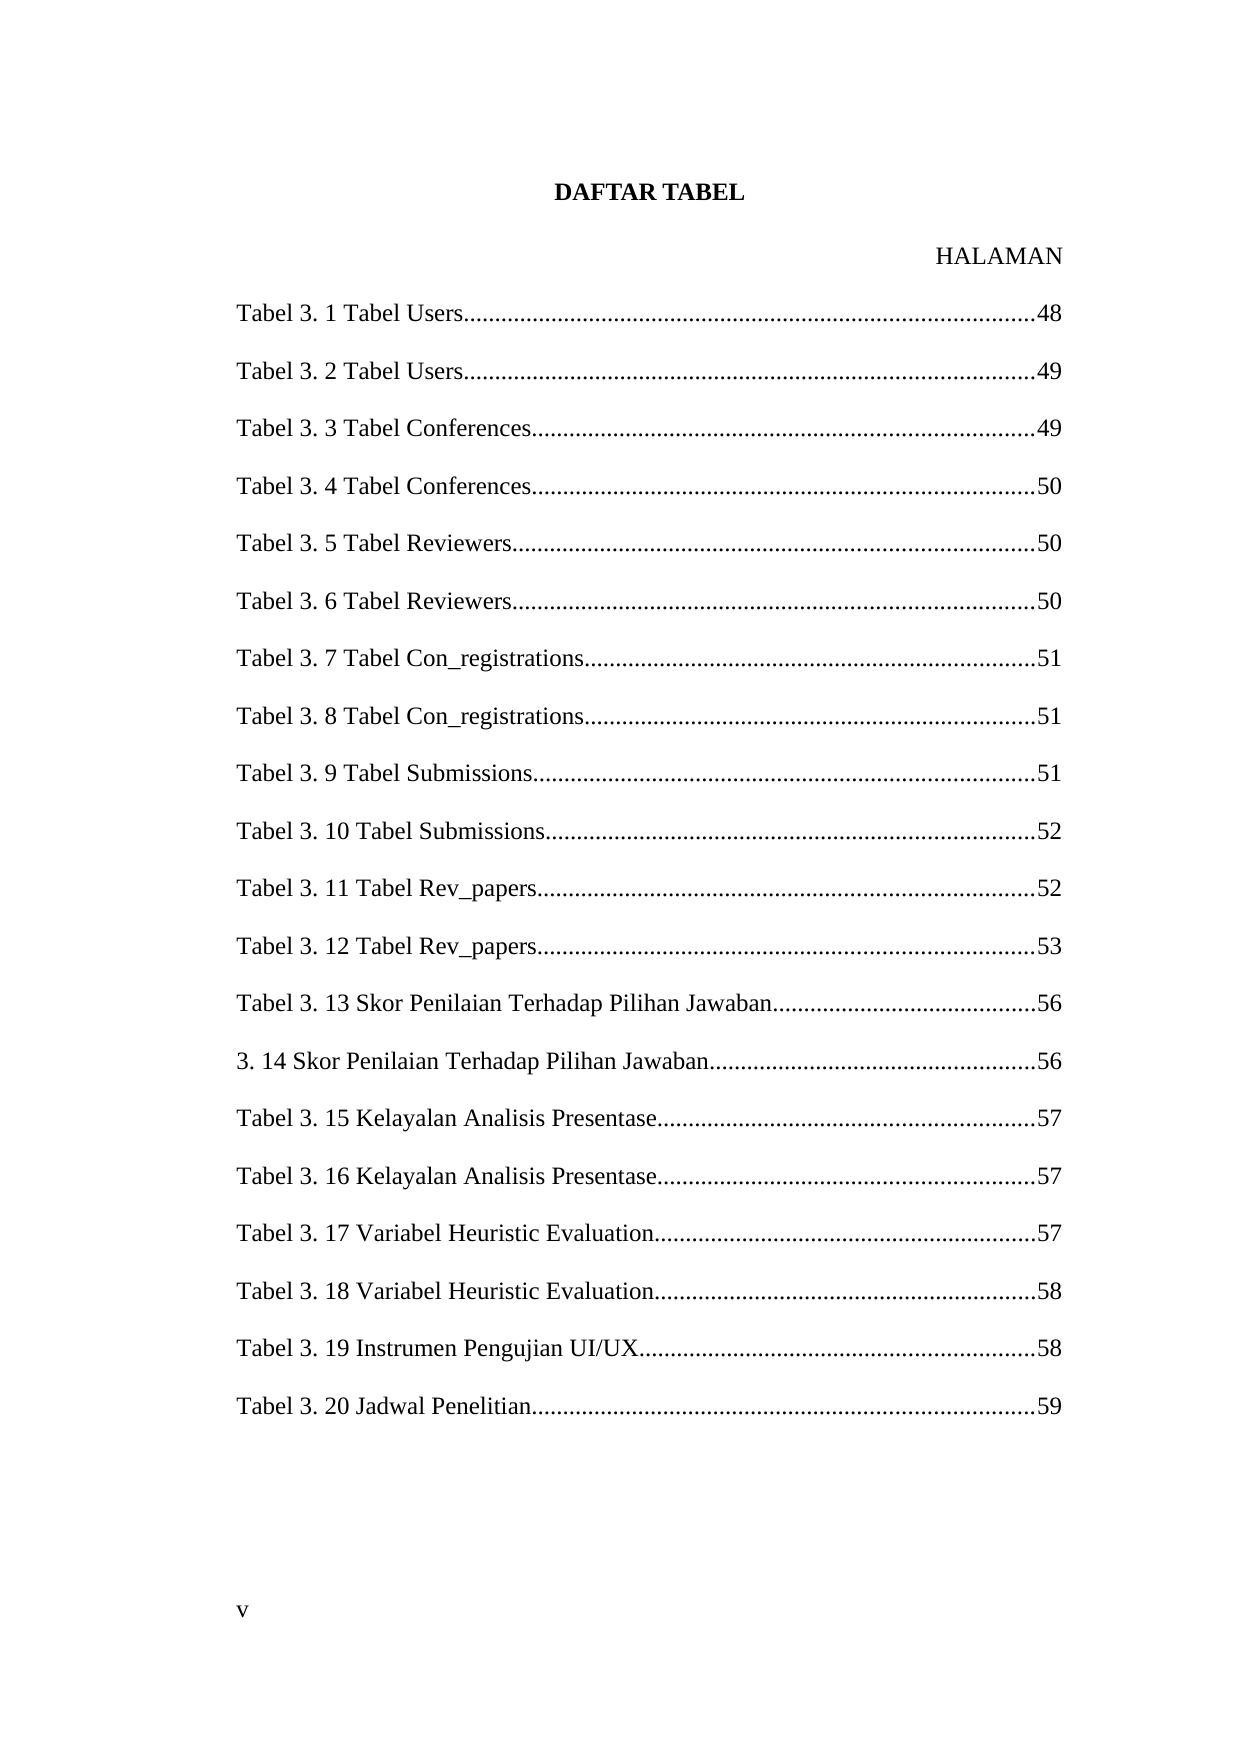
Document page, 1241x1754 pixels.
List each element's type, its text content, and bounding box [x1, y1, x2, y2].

text Tabel 3. 3 Tabel Conferences 49 [236, 413, 1063, 442]
text Tabel 3. 19 Instrumen Pengujian UI/UX 58 [236, 1333, 1063, 1362]
text Tabel 3. 9 Tabel Submissions 51 [236, 758, 1063, 787]
text 3. 14 Skor Penilaian Terhadap Pilihan Jawaban 56 [236, 1046, 1063, 1075]
text Tabel 3. 7 Tabel Con_registrations 51 [236, 643, 1063, 672]
text Tabel 3. 8 Tabel Con_registrations 51 [236, 701, 1063, 730]
subtitle DAFTAR TABEL [236, 177, 1063, 206]
text Tabel 3. 4 Tabel Conferences 50 [236, 471, 1063, 500]
text Tabel 3. 2 Tabel Users 49 [236, 356, 1063, 385]
text Tabel 3. 10 Tabel Submissions 52 [236, 816, 1063, 845]
text Tabel 3. 1 Tabel Users 48 [236, 298, 1063, 327]
text Tabel 3. 18 Variabel Heuristic Evaluation 58 [236, 1276, 1063, 1305]
text Tabel 3. 11 Tabel Rev_papers 52 [236, 873, 1063, 902]
text Tabel 3. 17 Variabel Heuristic Evaluation 57 [236, 1218, 1063, 1247]
text Tabel 3. 5 Tabel Reviewers 50 [236, 528, 1063, 557]
text Tabel 3. 15 Kelayalan Analisis Presentase 57 [236, 1103, 1063, 1132]
text Tabel 3. 20 Jadwal Penelitian 59 [236, 1391, 1063, 1420]
text Tabel 3. 16 Kelayalan Analisis Presentase 57 [236, 1161, 1063, 1190]
text Tabel 3. 12 Tabel Rev_papers 53 [236, 931, 1063, 960]
text Tabel 3. 13 Skor Penilaian Terhadap Pilihan Jawaban 56 [236, 988, 1063, 1017]
text Tabel 3. 6 Tabel Reviewers 50 [236, 586, 1063, 615]
text HALAMAN [236, 241, 1063, 270]
